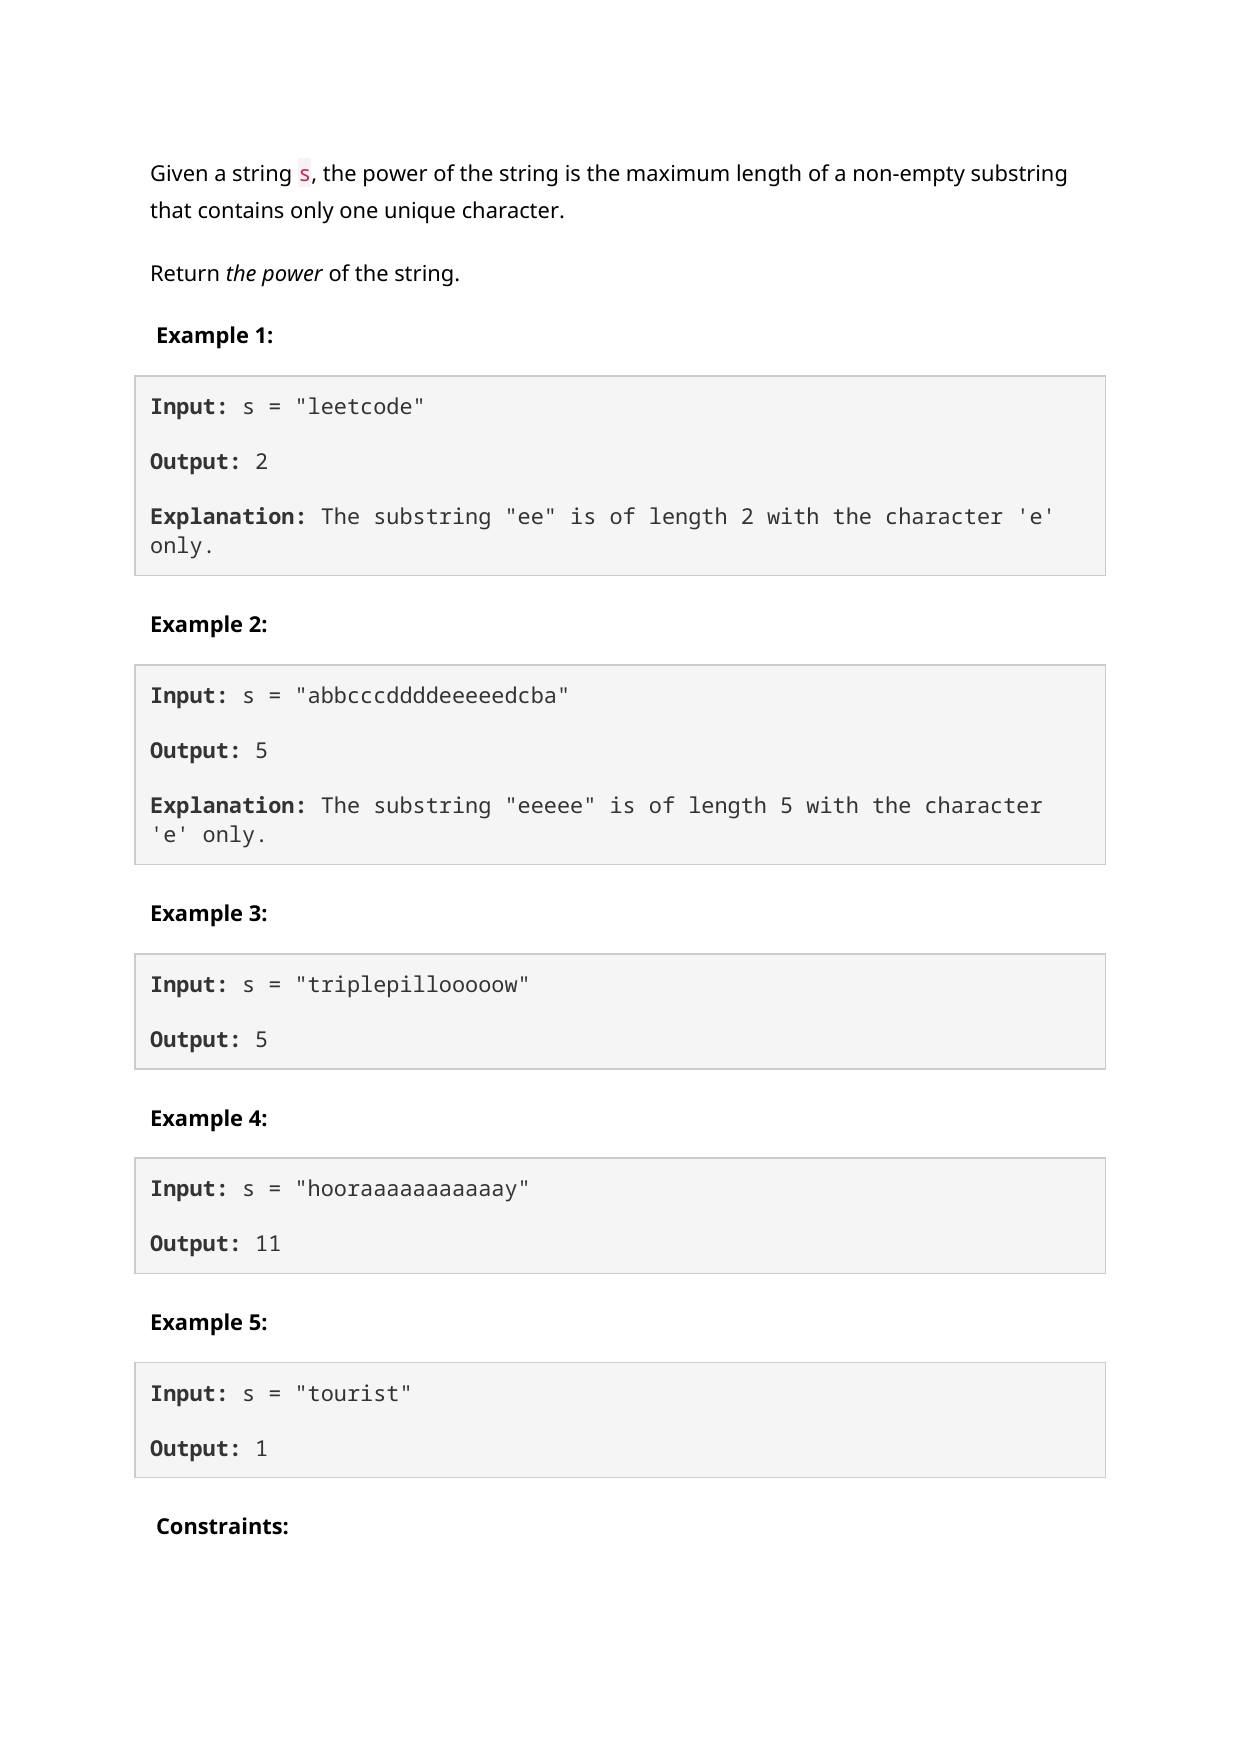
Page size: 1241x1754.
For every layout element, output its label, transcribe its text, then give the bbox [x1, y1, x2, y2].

text Example 3: [150, 890, 1090, 928]
text Output: 2 [136, 430, 1105, 476]
text Input: s = "abbcccddddeeeeedcba" [136, 666, 1105, 710]
text Return the power of the string. [150, 250, 1090, 287]
text Input: s = "tourist" [136, 1363, 1105, 1408]
text Constraints: [150, 1503, 1090, 1541]
text Example 1: [150, 312, 1090, 350]
text Input: s = "leetcode" [136, 377, 1105, 421]
text Output: 11 [136, 1212, 1105, 1273]
text Given a string s, the power of the string is the maximum length of a non-empty substring that contains only one unique character. [150, 150, 1090, 225]
text Output: 5 [136, 1008, 1105, 1068]
text Input: s = "triplepillooooow" [136, 955, 1105, 999]
text Example 2: [150, 601, 1090, 639]
text Output: 5 [136, 719, 1105, 765]
text Explanation: The substring "eeeee" is of length 5 with the character 'e' only. [136, 773, 1105, 864]
text Input: s = "hooraaaaaaaaaaay" [136, 1159, 1105, 1203]
text Example 4: [150, 1095, 1090, 1132]
text Example 5: [150, 1299, 1090, 1337]
text Output: 1 [136, 1416, 1105, 1477]
text Explanation: The substring "ee" is of length 2 with the character 'e' only. [136, 484, 1105, 575]
